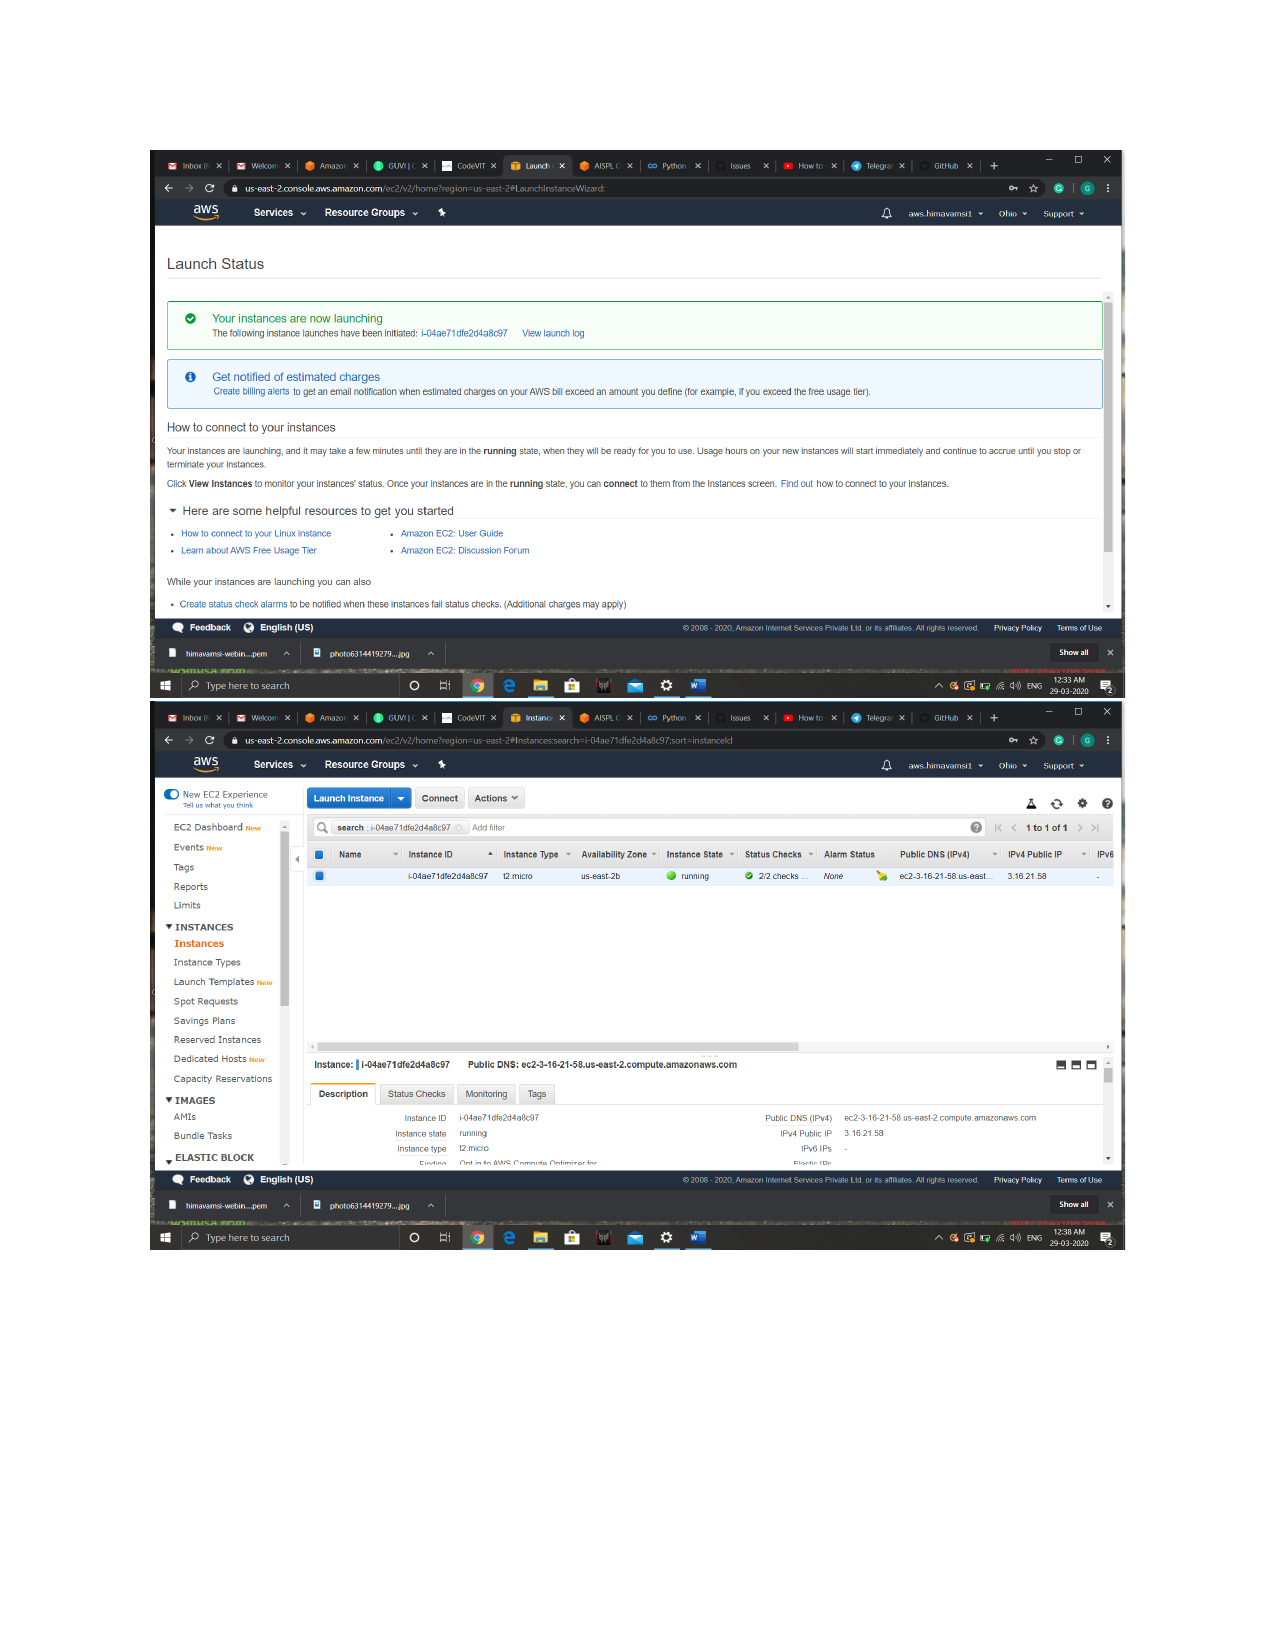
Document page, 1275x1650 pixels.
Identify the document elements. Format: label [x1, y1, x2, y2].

picture [150, 701, 1125, 1250]
picture [150, 150, 1125, 698]
